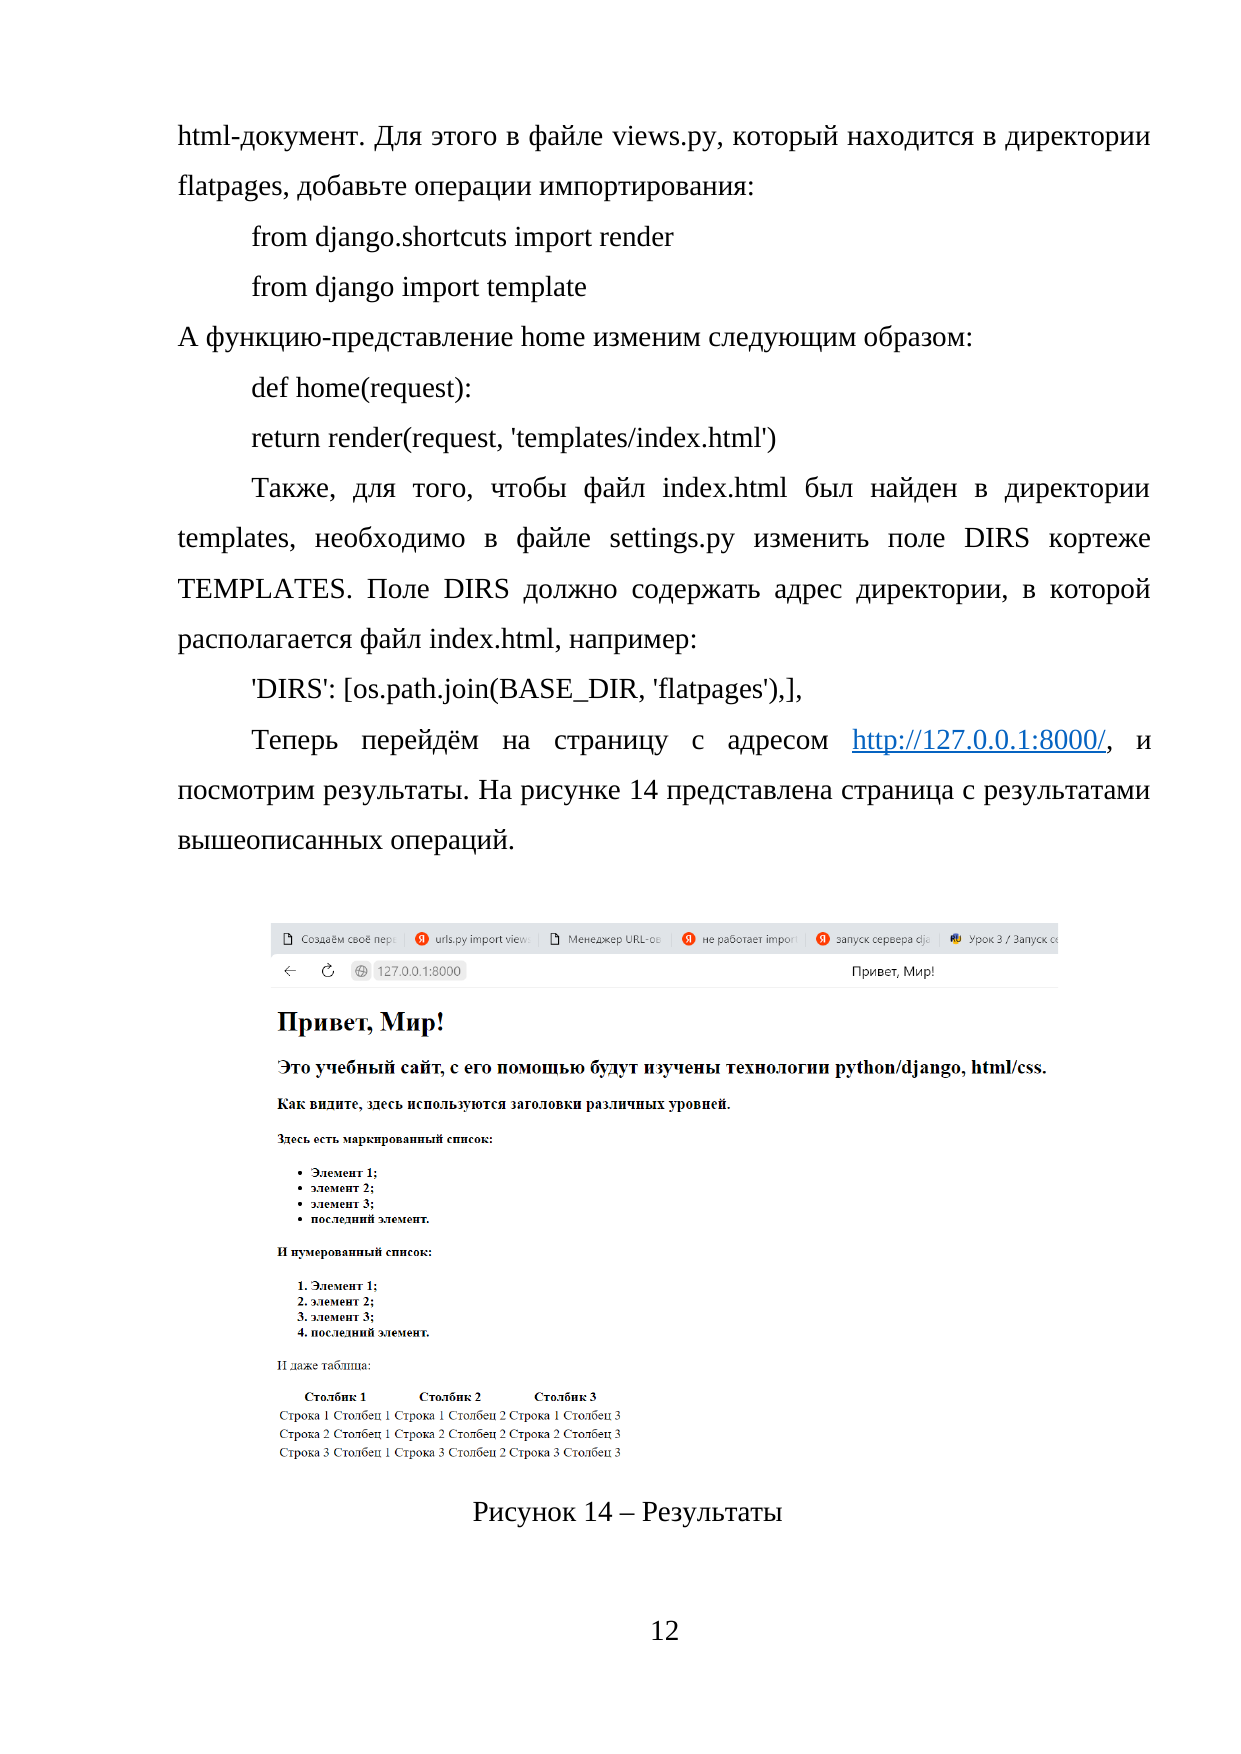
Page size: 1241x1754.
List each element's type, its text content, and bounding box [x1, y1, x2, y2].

text Рисунок 14 – Результаты [398, 1494, 1152, 1527]
text def home(request): [177, 370, 1152, 403]
text Также, для того, чтобы файл index.html был найден в директории templates, необходимо в файле settings.py изменить поле DIRS кортеже TEMPLATES. Поле DIRS должно содержать адрес директории, в которой располагается файл index.html, например: [177, 470, 1152, 655]
text 'DIRS': [os.path.join(BASE_DIR, 'flatpages'),], [177, 672, 1152, 705]
text А функцию-представление home изменим следующим образом: [177, 319, 1152, 353]
text Теперь перейдём на страницу с адресом http://127.0.0.1:8000/, и посмотрим результаты. На рисунке 14 представлена страница с результатами вышеописанных операций. [177, 722, 1152, 856]
text from django.shortcuts import render [177, 219, 1152, 252]
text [177, 118, 1152, 202]
text return render(request, 'templates/index.html') [177, 420, 1152, 453]
text from django import template [177, 269, 1152, 303]
picture [270, 923, 1059, 1477]
